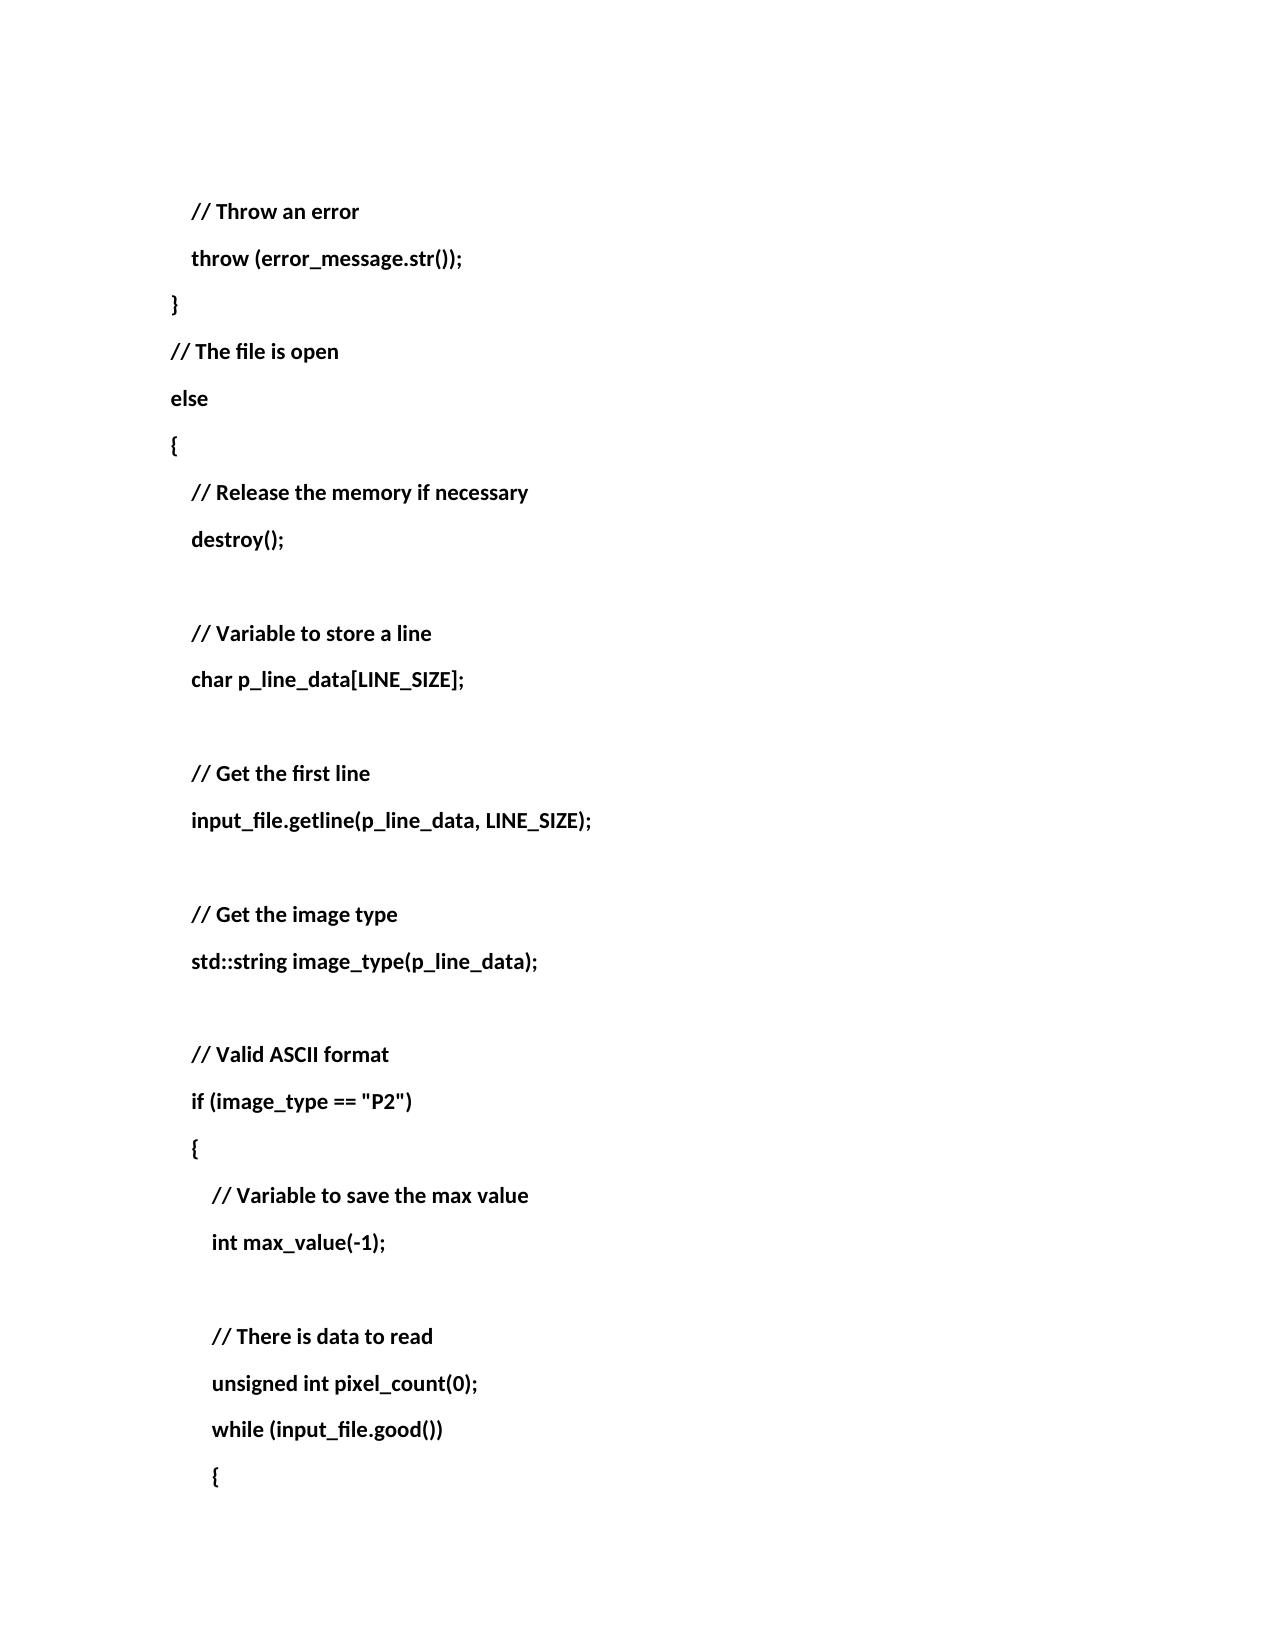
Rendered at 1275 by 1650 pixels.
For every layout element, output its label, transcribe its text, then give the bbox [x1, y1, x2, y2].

text { [150, 431, 1125, 459]
text // Release the memory if necessary [150, 478, 1125, 506]
text unsigned int pixel_count(0); [150, 1369, 1125, 1397]
text } [150, 291, 1125, 319]
text input_file.getline(p_line_data, LINE_SIZE); [150, 806, 1125, 834]
text // The file is open [150, 337, 1125, 366]
text // Variable to store a line [150, 619, 1125, 647]
text std::string image_type(p_line_data); [150, 947, 1125, 975]
text else [150, 384, 1125, 412]
text int max_value(-1); [150, 1228, 1125, 1256]
text // Get the first line [150, 759, 1125, 787]
text // Throw an error [150, 197, 1125, 225]
text if (image_type == "P2") [150, 1087, 1125, 1116]
text { [150, 1462, 1125, 1491]
text // There is data to read [150, 1322, 1125, 1350]
text // Get the image type [150, 900, 1125, 928]
text destroy(); [150, 525, 1125, 553]
text char p_line_data[LINE_SIZE]; [150, 666, 1125, 694]
text { [150, 1134, 1125, 1162]
text // Valid ASCII format [150, 1041, 1125, 1069]
text while (input_file.good()) [150, 1416, 1125, 1444]
text throw (error_message.str()); [150, 244, 1125, 272]
text // Variable to save the max value [150, 1181, 1125, 1209]
